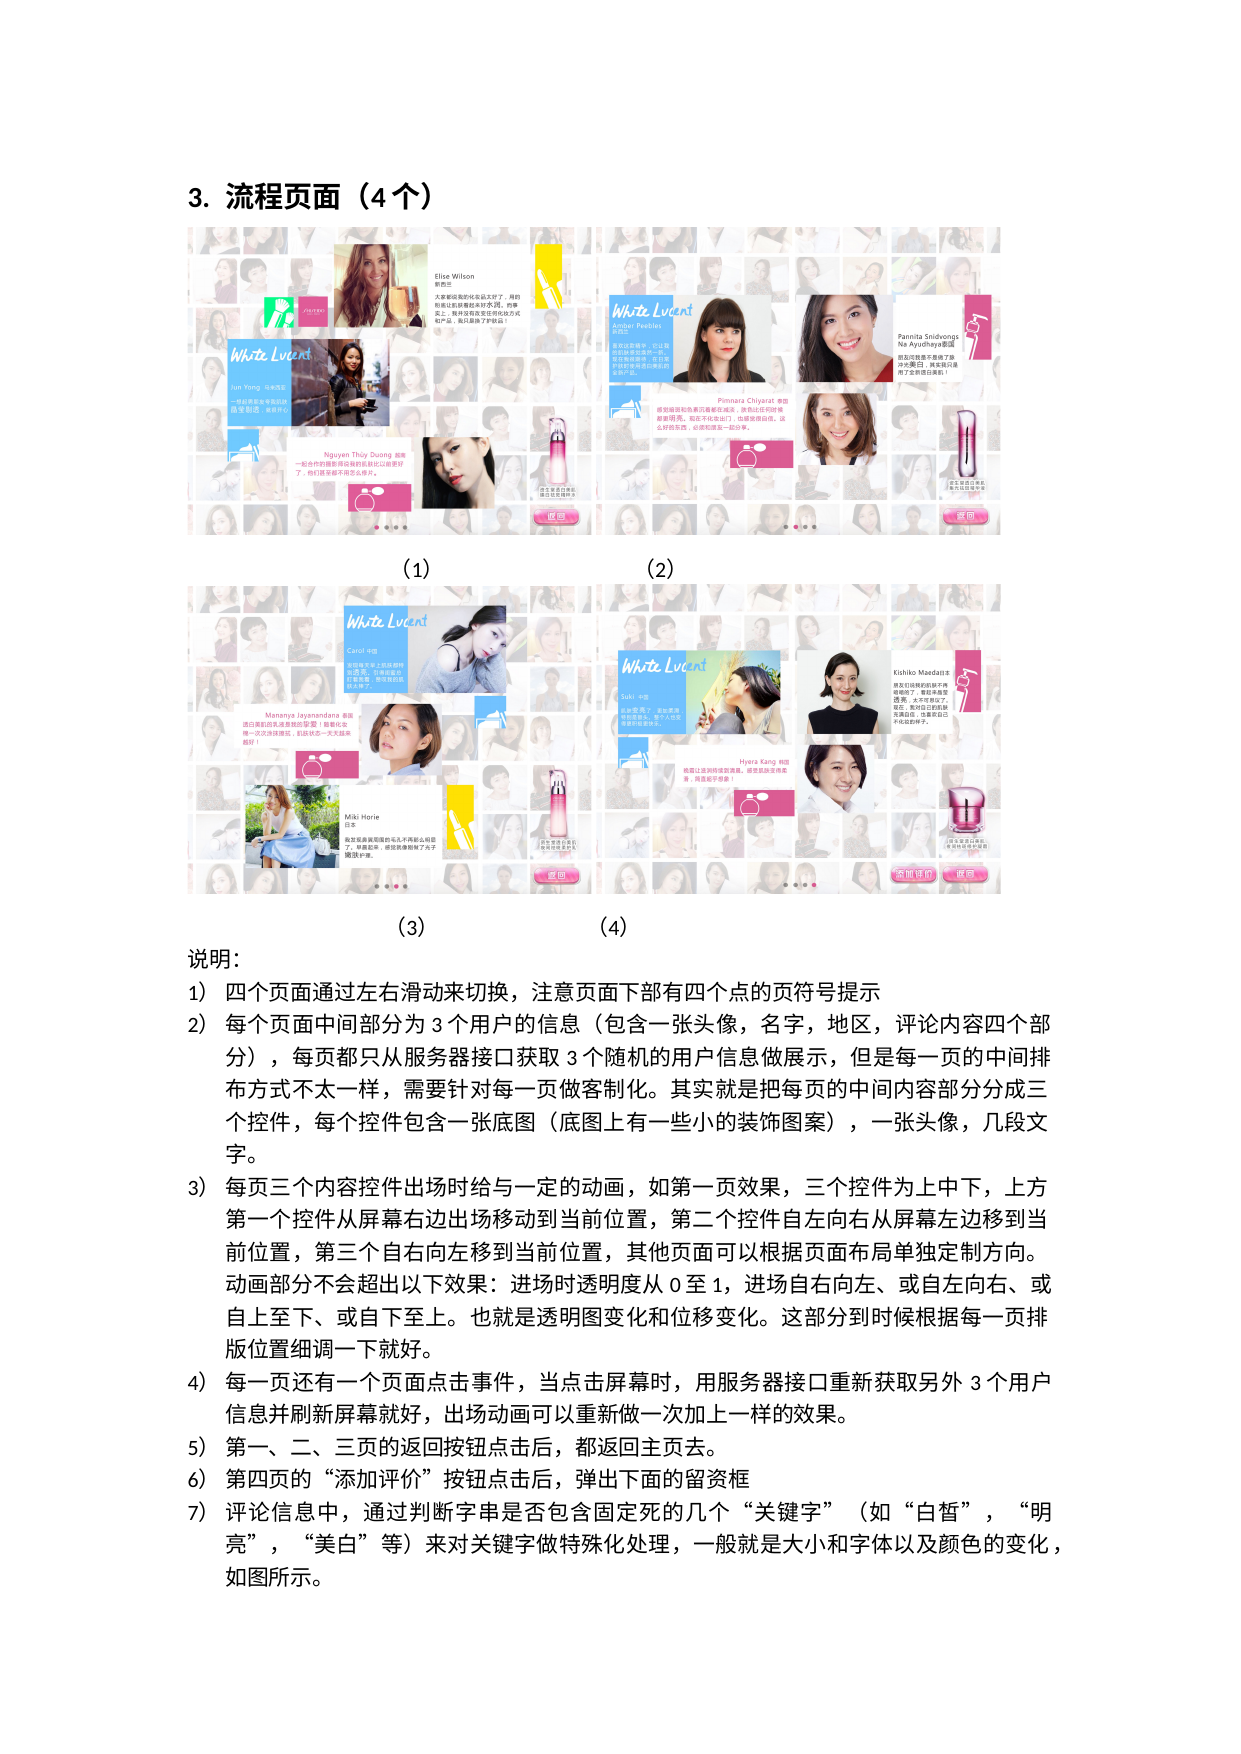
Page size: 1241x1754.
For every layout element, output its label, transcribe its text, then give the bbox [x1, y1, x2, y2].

picture [596, 584, 1001, 894]
list 每页三个内容控件出场时给与一定的动画，如第一页效果，三个控件为上中下，上方第一个控件从屏幕右边出场移动到当前位置，第二个控件自左向右从屏幕左边移到当前位置，第三个自右向左移到当前位置，其他页面可以根据页面布局单独定制方向。动画部分不会超出以下效果：进场时透明度从0至1，进场自右向左、或自左向右、或自上至下、或自下至上。也就是透明图变化和位移变化。这部分到时候根据每一页排版位置细调一下就好。 [187, 1169, 1053, 1364]
list 第一、二、三页的返回按钮点击后，都返回主页去。 [187, 1429, 1053, 1462]
list （2） [389, 552, 1053, 584]
picture [596, 227, 1001, 535]
picture [187, 586, 592, 894]
list 四个页面通过左右滑动来切换，注意页面下部有四个点的页符号提示 [187, 974, 1053, 1007]
picture [187, 227, 592, 535]
text （3） （4） [187, 909, 1053, 942]
list 流程页面（4个） [187, 162, 1053, 227]
list 每一页还有一个页面点击事件，当点击屏幕时，用服务器接口重新获取另外3个用户信息并刷新屏幕就好，出场动画可以重新做一次加上一样的效果。 [187, 1364, 1053, 1429]
text 说明： [187, 942, 1053, 974]
list 评论信息中，通过判断字串是否包含固定死的几个“关键字”（如“白皙”，“明亮”，“美白”等）来对关键字做特殊化处理，一般就是大小和字体以及颜色的变化，如图所示。 [187, 1494, 1053, 1592]
list 第四页的“添加评价”按钮点击后，弹出下面的留资框 [187, 1462, 1053, 1494]
list 每个页面中间部分为3个用户的信息（包含一张头像，名字，地区，评论内容四个部分），每页都只从服务器接口获取3个随机的用户信息做展示，但是每一页的中间排布方式不太一样，需要针对每一页做客制化。其实就是把每页的中间内容部分分成三个控件，每个控件包含一张底图（底图上有一些小的装饰图案），一张头像，几段文字。 [187, 1007, 1053, 1169]
